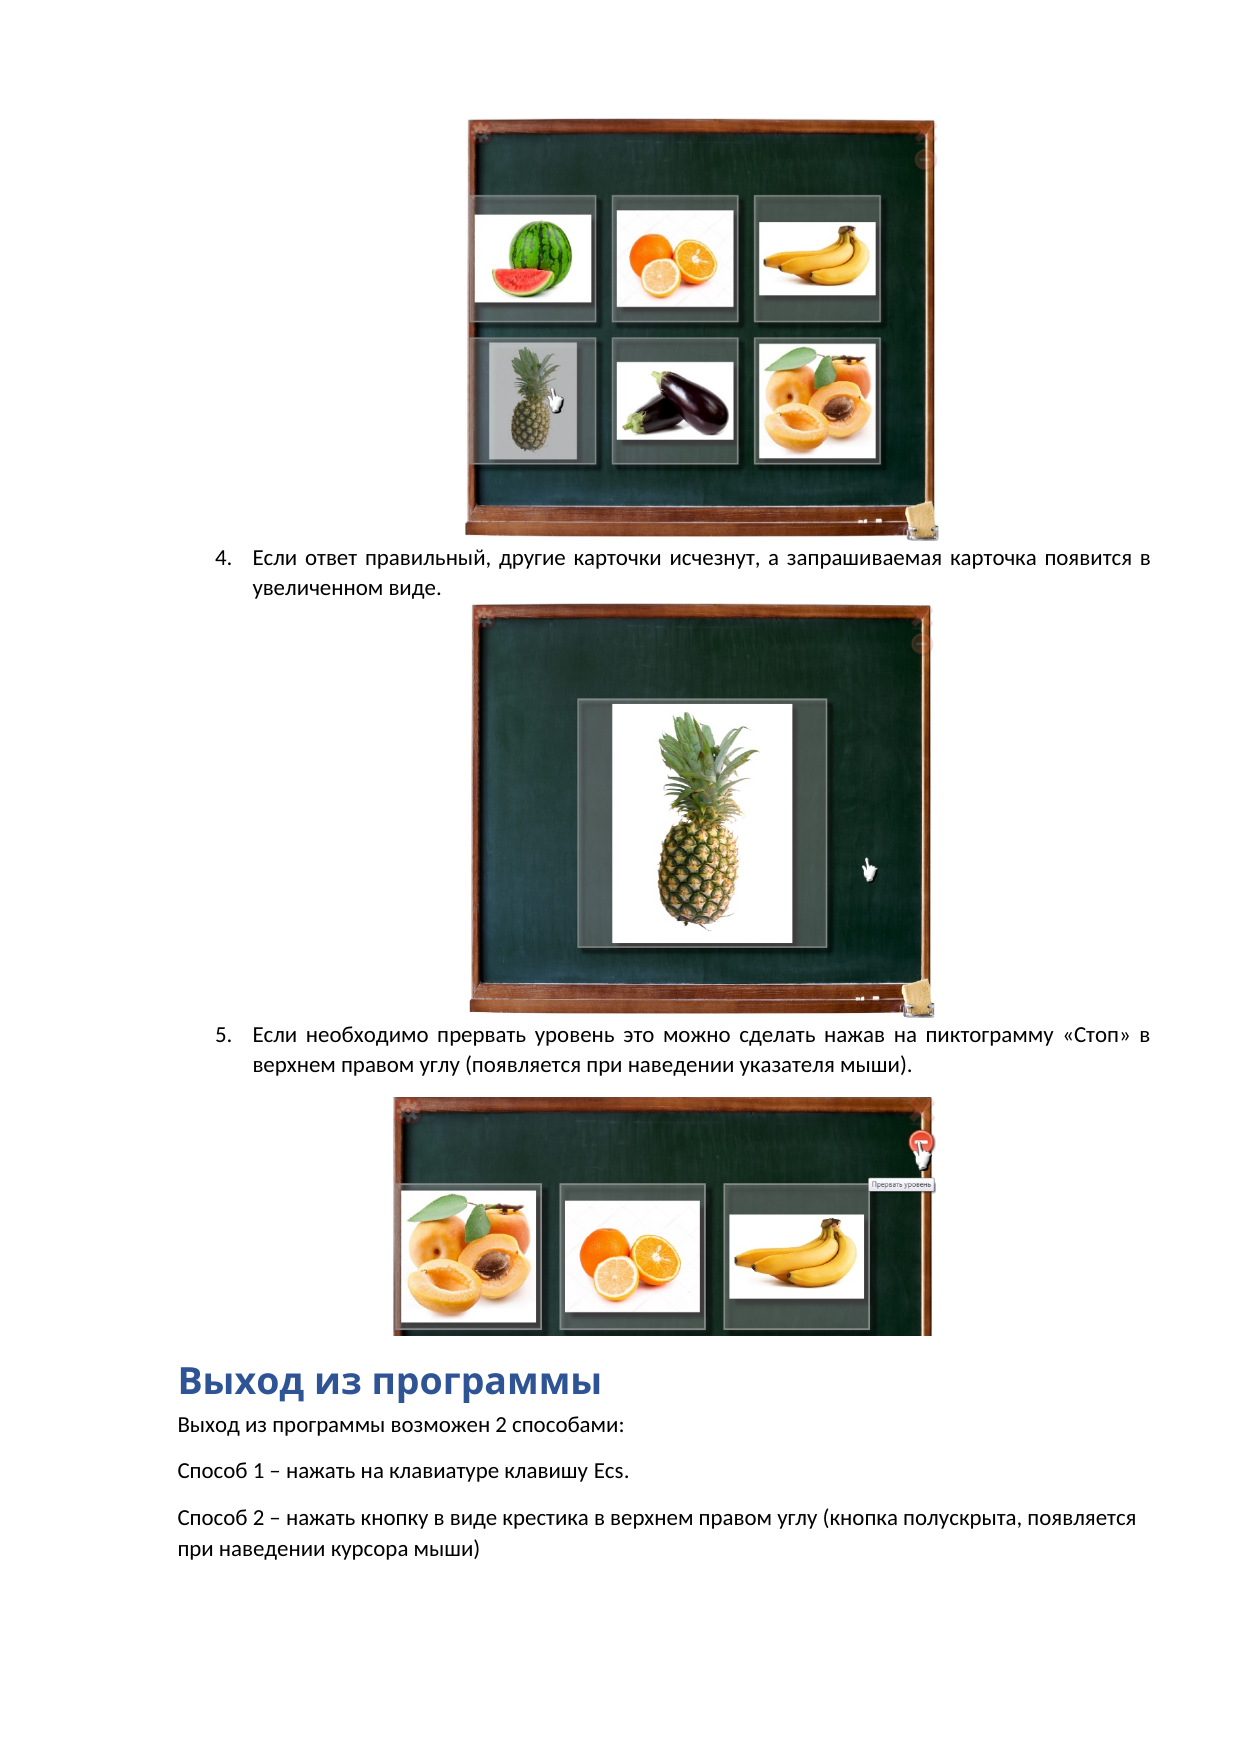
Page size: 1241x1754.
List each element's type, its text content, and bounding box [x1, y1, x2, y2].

picture [392, 1097, 937, 1336]
text Способ 2 – нажать кнопку в виде крестика в верхнем правом углу (кнопка полускрыта, появляется при наведении курсора мыши) [177, 1503, 1152, 1562]
list Если необходимо прервать уровень это можно сделать нажав на пиктограмму «Стоп» в верхнем правом углу (появляется при наведении указателя мыши). [215, 1020, 1152, 1078]
list Если ответ правильный, другие карточки исчезнут, а запрашиваемая карточка появится в увеличенном виде. [215, 543, 1152, 601]
subtitle Выход из программы [177, 1355, 1152, 1406]
picture [465, 118, 939, 541]
picture [469, 603, 935, 1018]
text Способ 1 – нажать на клавиатуре клавишу Ecs. [177, 1457, 1152, 1485]
text Выход из программы возможен 2 способами: [177, 1410, 1152, 1438]
